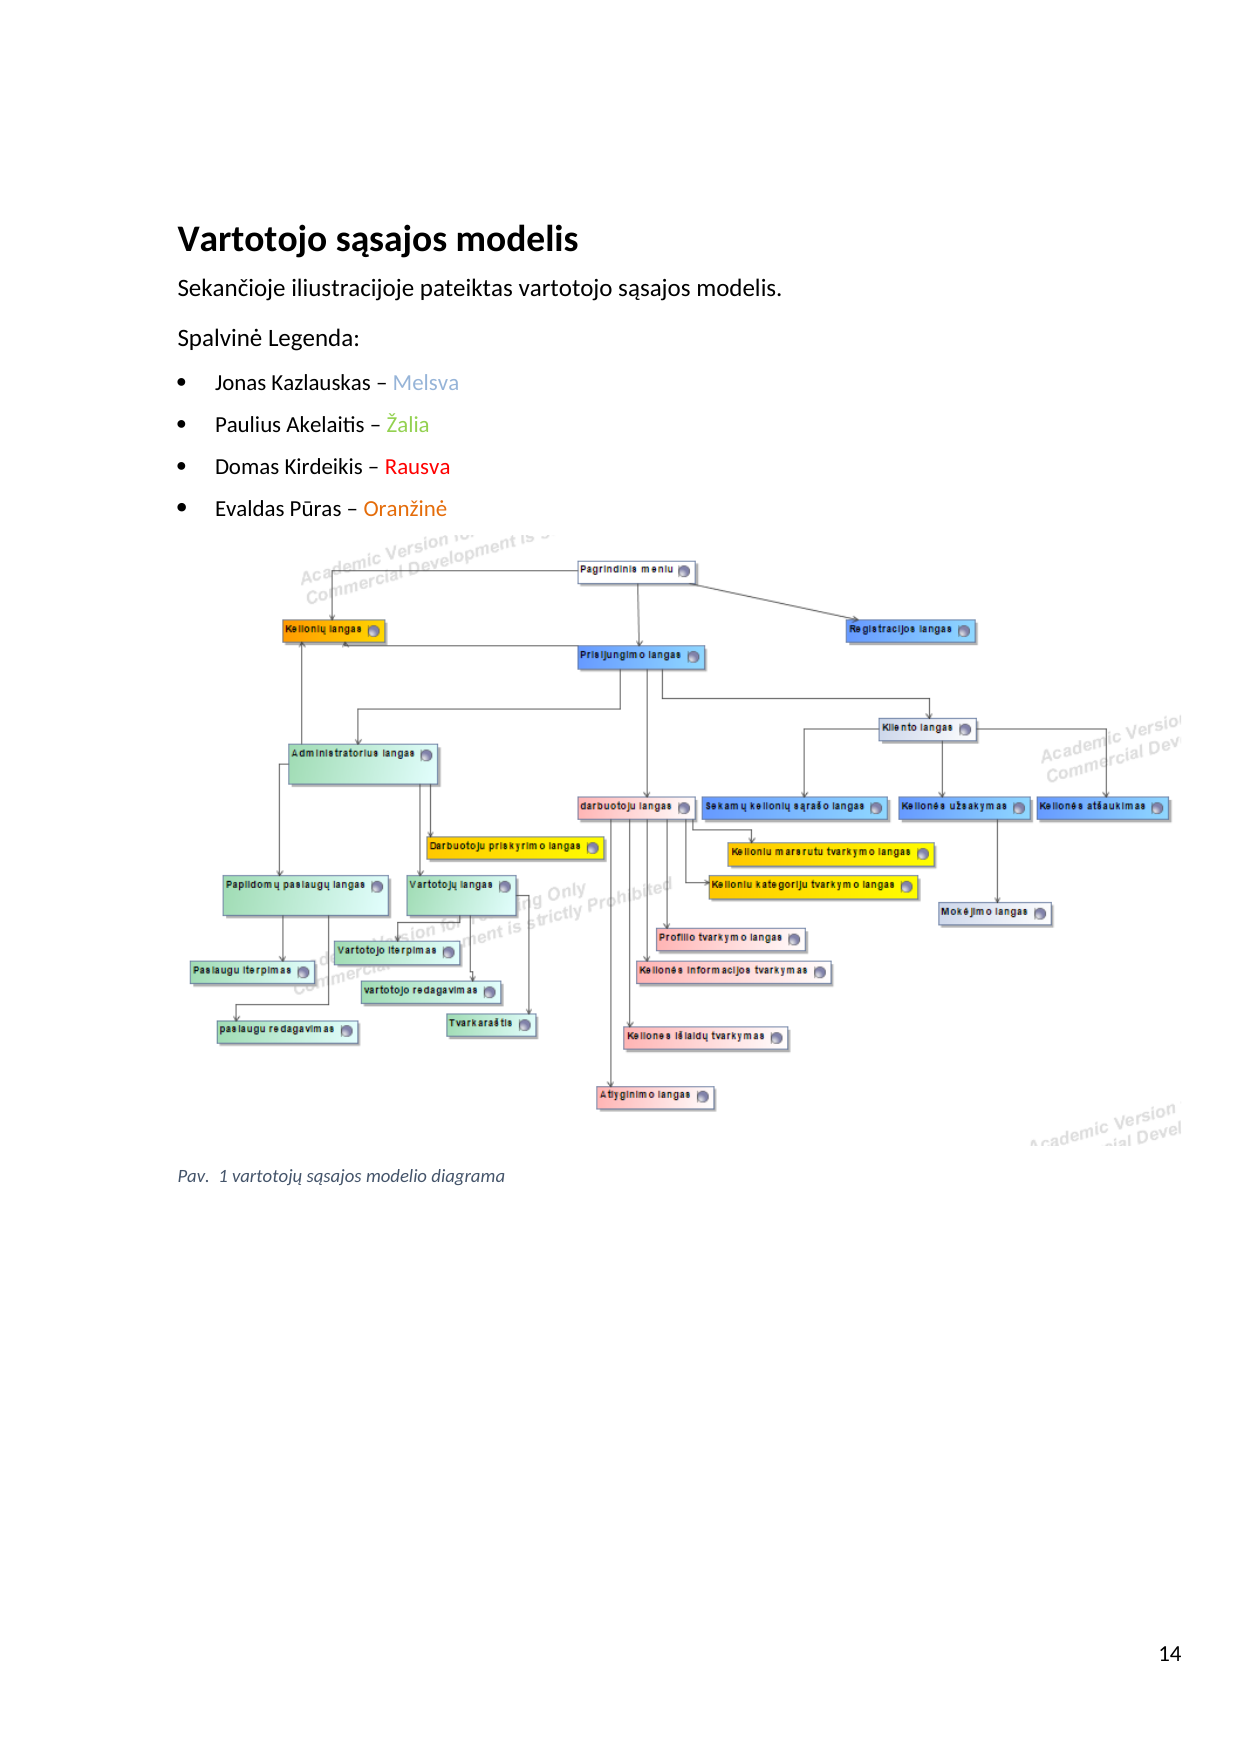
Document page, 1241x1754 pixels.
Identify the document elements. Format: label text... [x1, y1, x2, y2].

text Spalvinė Legenda: [177, 322, 1181, 353]
list Evaldas Pūras – Oranžinė [177, 494, 1181, 522]
list Domas Kirdeikis – Rausva [177, 452, 1181, 480]
text Pav. 1 vartotojų sąsajos modelio diagrama [177, 1164, 1181, 1187]
subtitle Vartotojo sąsajos modelis [177, 215, 1181, 261]
list Jonas Kazlauskas – Melsva [177, 368, 1181, 396]
picture [177, 535, 1182, 1146]
list Paulius Akelaitis – Žalia [177, 410, 1181, 438]
text Sekančioje iliustracijoje pateiktas vartotojo sąsajos modelis. [177, 272, 1181, 303]
